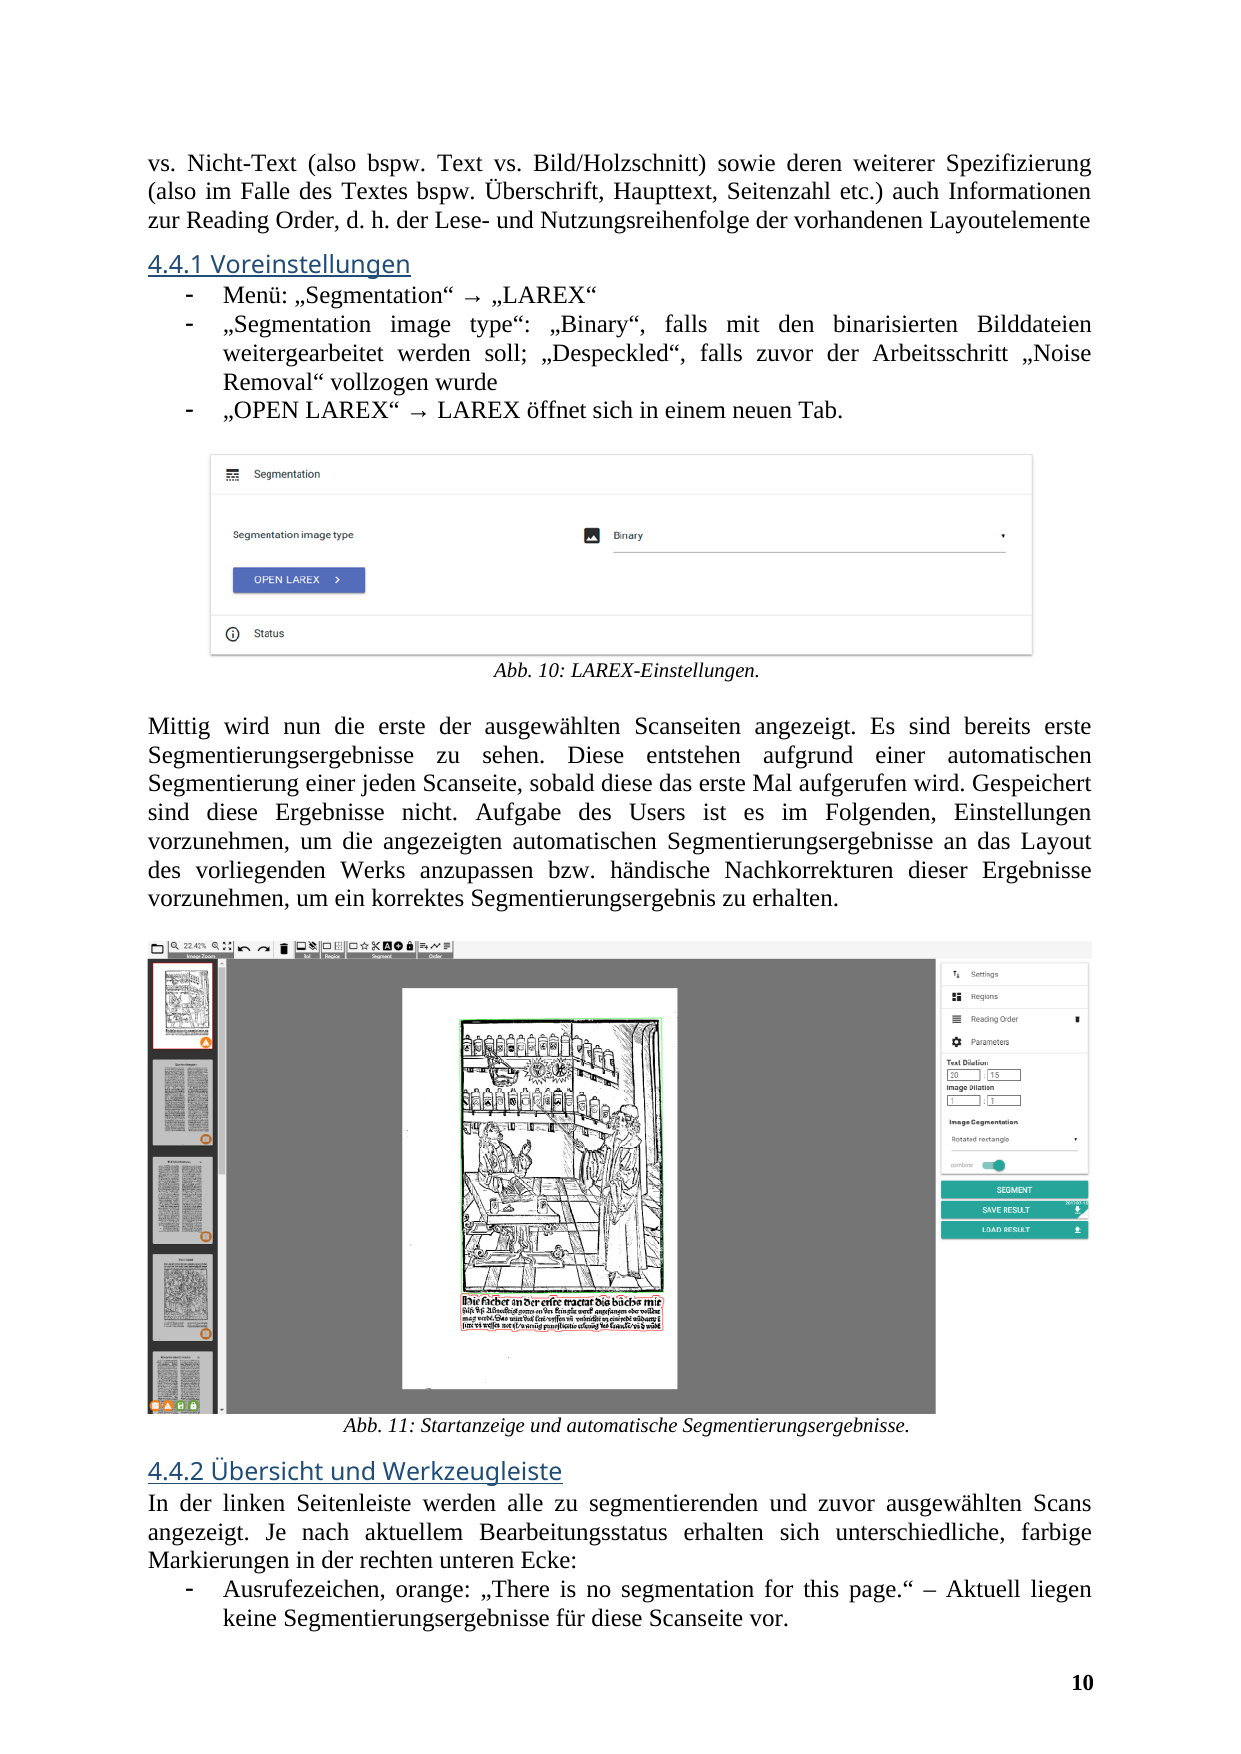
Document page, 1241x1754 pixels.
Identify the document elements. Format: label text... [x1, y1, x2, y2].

list Menü: „Segmentation“ → „LAREX“ [185, 281, 1092, 309]
text Abb. 11: Startanzeige und automatische Segmentierungsergebnisse. [148, 1414, 1092, 1437]
list „OPEN LAREX“ → LAREX öffnet sich in einem neuen Tab. [185, 396, 1092, 424]
text Mittig wird nun die erste der ausgewählten Scanseiten angezeigt. Es sind bereits erste Segmentierungsergebnisse zu sehen. Diese entstehen aufgrund einer automatischen Segmentierung einer jeden Scanseite, sobald diese das erste Mal aufgerufen wird. Gespeichert sind diese Ergebnisse nicht. Aufgabe des Users ist es im Folgenden, Einstellungen vorzunehmen, um die angezeigten automatischen Segmentierungsergebnisse an das Layout des vorliegenden Werks anzupassen bzw. händische Nachkorrekturen dieser Ergebnisse vorzunehmen, um ein korrektes Segmentierungsergebnis zu erhalten. [148, 711, 1092, 912]
text Abb. 10: LAREX-Einstellungen. [148, 658, 1092, 682]
list Ausrufezeichen, orange: „There is no segmentation for this page.“ – Aktuell liegen keine Segmentierungsergebnisse für diese Scanseite vor. [185, 1574, 1092, 1632]
list „Segmentation image type“: „Binary“, falls mit den binarisierten Bilddateien weitergearbeitet werden soll; „Despeckled“, falls zuvor der Arbeitsschritt „Noise Removal“ vollzogen wurde [185, 309, 1092, 396]
text In der linken Seitenleiste werden alle zu segmentierenden und zuvor ausgewählten Scans angezeigt. Je nach aktuellem Bearbeitungsstatus erhalten sich unterschiedliche, farbige Markierungen in der rechten unteren Ecke: [148, 1488, 1092, 1574]
subtitle 4.4.2 Übersicht und Werkzeugleiste [148, 1454, 1092, 1488]
subtitle 4.4.1 Voreinstellungen [148, 246, 1092, 281]
picture [205, 453, 1035, 659]
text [148, 148, 1092, 234]
